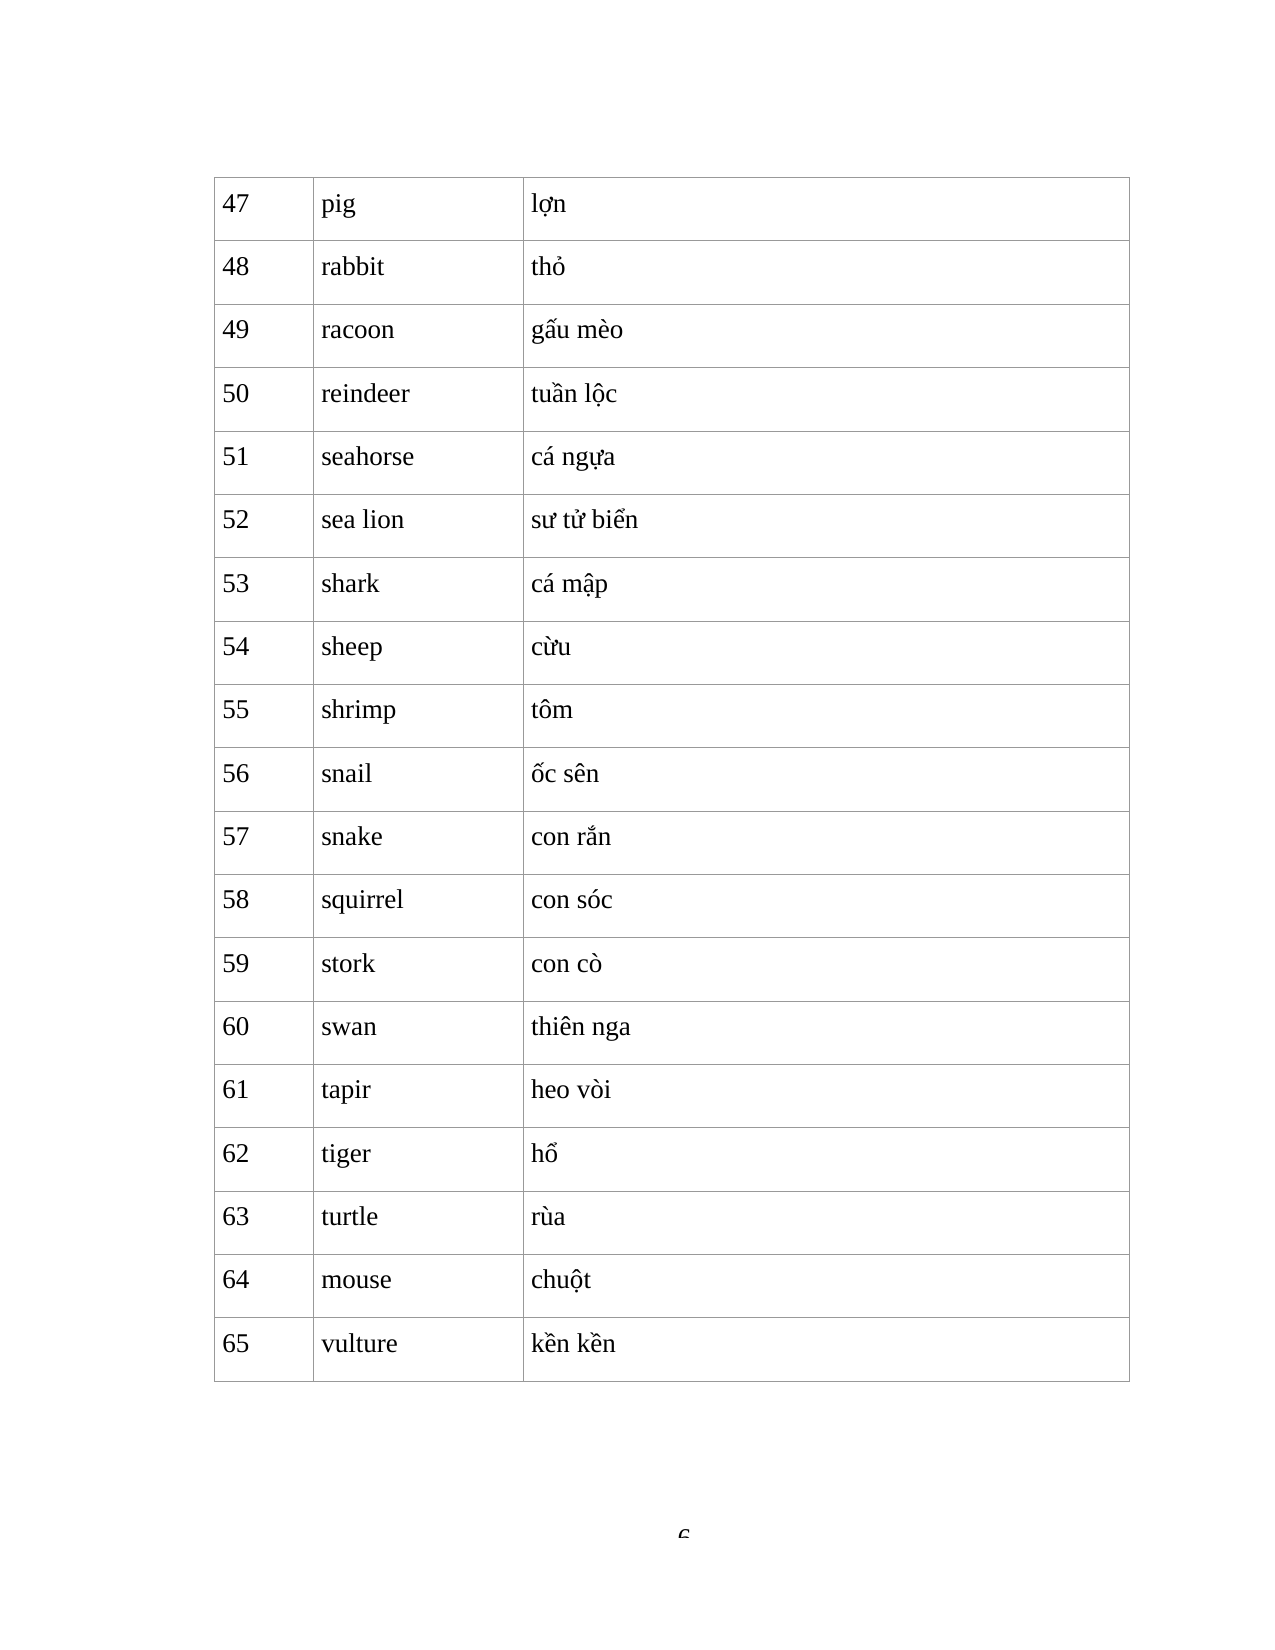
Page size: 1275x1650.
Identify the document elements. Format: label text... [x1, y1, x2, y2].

table_cell chuột [524, 1255, 1129, 1317]
table_cell reindeer [314, 368, 523, 431]
table_cell kền kền [524, 1318, 1129, 1381]
table_cell thỏ [524, 241, 1129, 304]
table_cell seahorse [314, 432, 523, 494]
table_cell 58 [215, 875, 313, 937]
table_cell 54 [215, 622, 313, 684]
table_header pig [314, 178, 523, 240]
table_cell racoon [314, 305, 523, 367]
table_cell 49 [215, 305, 313, 367]
table_cell tuần lộc [524, 368, 1129, 431]
table_cell 56 [215, 748, 313, 811]
table_cell 57 [215, 812, 313, 874]
table_cell snake [314, 812, 523, 874]
table_cell 63 [215, 1192, 313, 1254]
table_cell 53 [215, 558, 313, 621]
table_cell heo vòi [524, 1065, 1129, 1127]
table_cell 59 [215, 938, 313, 1001]
table_cell shark [314, 558, 523, 621]
table_cell sea lion [314, 495, 523, 557]
table_cell cá ngựa [524, 432, 1129, 494]
table_cell squirrel [314, 875, 523, 937]
table_cell hổ [524, 1128, 1129, 1191]
table_cell gấu mèo [524, 305, 1129, 367]
table_cell vulture [314, 1318, 523, 1381]
table_cell rabbit [314, 241, 523, 304]
table_cell tapir [314, 1065, 523, 1127]
table_cell 64 [215, 1255, 313, 1317]
table_cell 55 [215, 685, 313, 747]
table_cell 52 [215, 495, 313, 557]
table_cell 48 [215, 241, 313, 304]
table_cell 65 [215, 1318, 313, 1381]
table_header 47 [215, 178, 313, 240]
table_cell sheep [314, 622, 523, 684]
table_cell stork [314, 938, 523, 1001]
table_cell con sóc [524, 875, 1129, 937]
table_cell turtle [314, 1192, 523, 1254]
table_cell sư tử biển [524, 495, 1129, 557]
table_cell 51 [215, 432, 313, 494]
table_cell 60 [215, 1002, 313, 1064]
table_cell con rắn [524, 812, 1129, 874]
table_cell rùa [524, 1192, 1129, 1254]
table_cell con cò [524, 938, 1129, 1001]
table_cell shrimp [314, 685, 523, 747]
table_cell snail [314, 748, 523, 811]
table_cell 61 [215, 1065, 313, 1127]
table_cell thiên nga [524, 1002, 1129, 1064]
table_header lợn [524, 178, 1129, 240]
table_cell 62 [215, 1128, 313, 1191]
table_cell tôm [524, 685, 1129, 747]
table_cell tiger [314, 1128, 523, 1191]
table_cell ốc sên [524, 748, 1129, 811]
table_cell cá mập [524, 558, 1129, 621]
table_cell cừu [524, 622, 1129, 684]
table_cell 50 [215, 368, 313, 431]
table_cell swan [314, 1002, 523, 1064]
table_cell mouse [314, 1255, 523, 1317]
